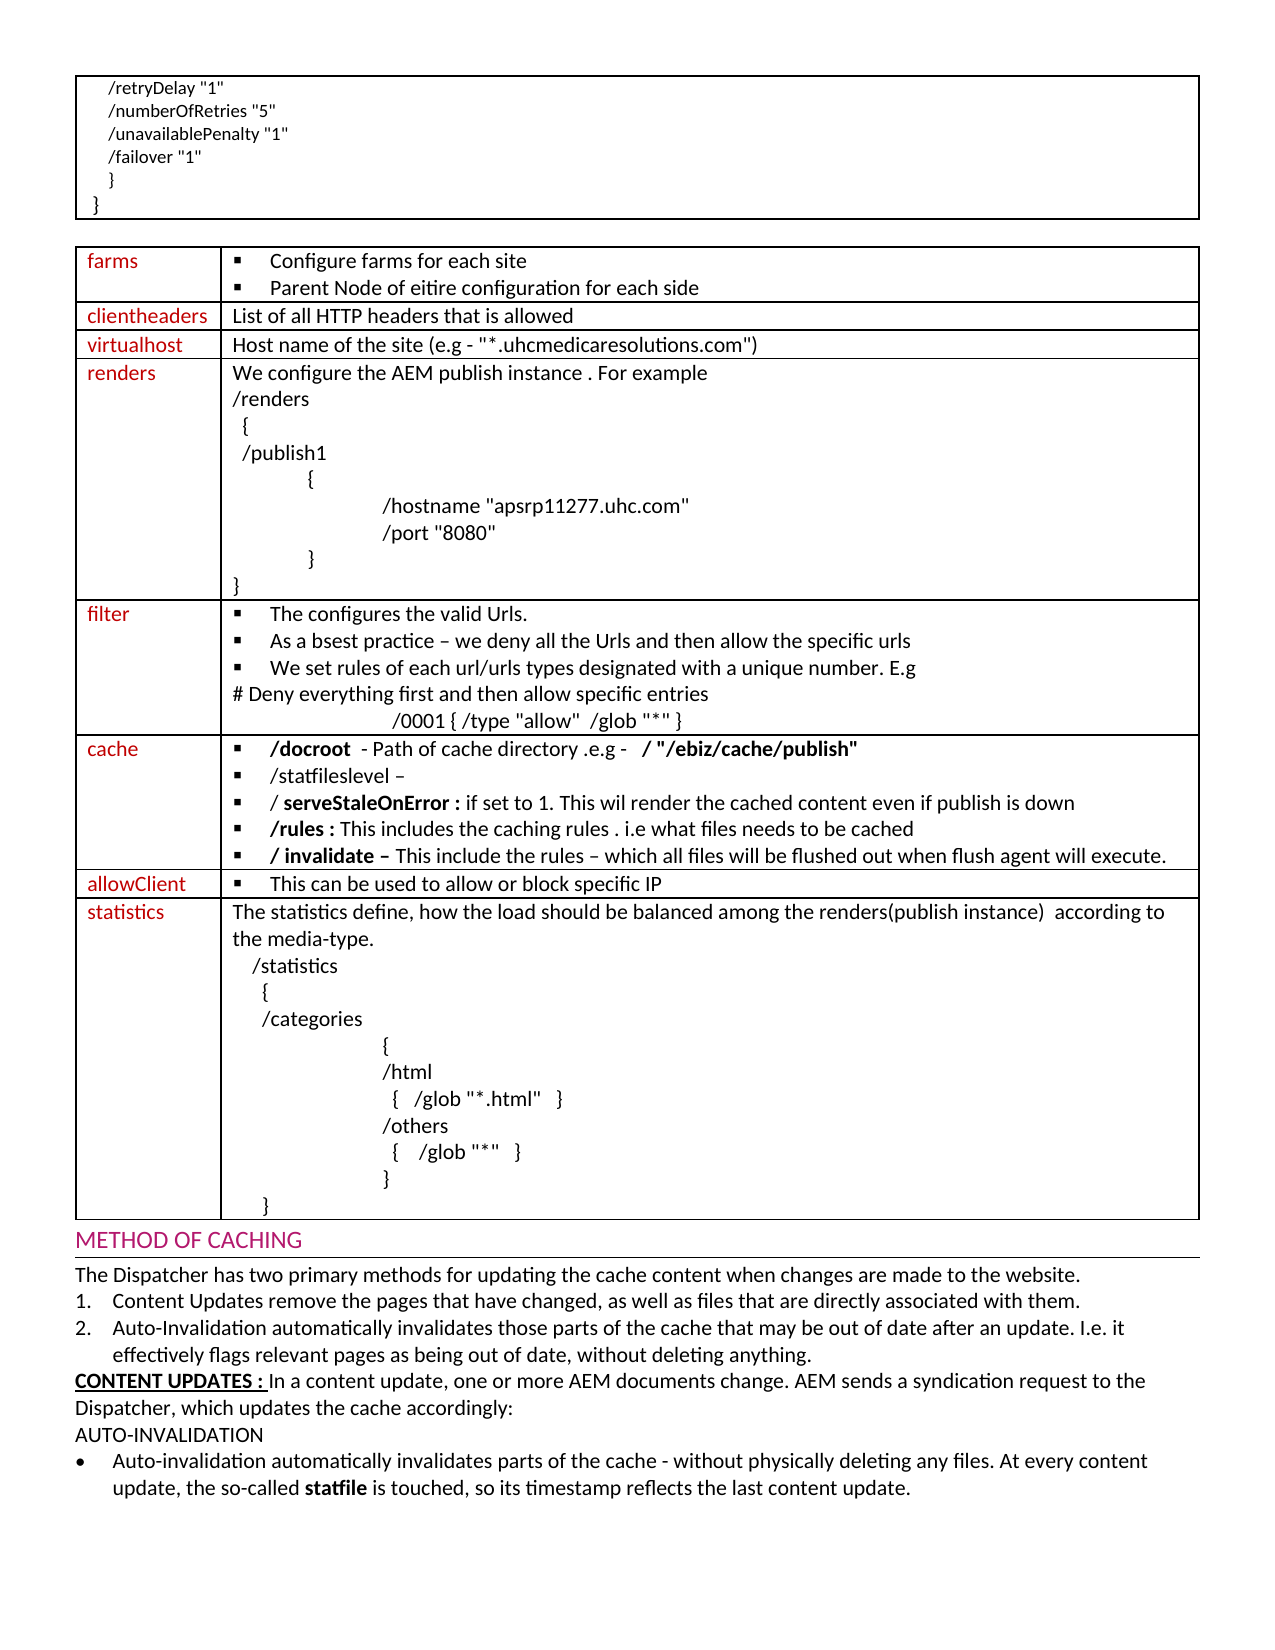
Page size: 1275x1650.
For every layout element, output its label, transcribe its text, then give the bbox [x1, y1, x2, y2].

list Auto-Invalidation automatically invalidates those parts of the cache that may be out of date after an update. I.e. it effectively flags relevant pages as being out of date, without deleting anything. [75, 1314, 1200, 1367]
table_cell clientheaders [77, 303, 220, 329]
table_cell statistics [77, 899, 220, 1218]
table_cell renders [77, 359, 220, 599]
text AUTO-INVALIDATION [75, 1421, 1200, 1447]
table_cell This can be used to allow or block specific IP [222, 870, 1198, 897]
table_cell filter [77, 601, 220, 734]
table_cell cache [77, 736, 220, 869]
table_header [77, 77, 1198, 218]
list Content Updates remove the pages that have changed, as well as files that are directly associated with them. [75, 1287, 1200, 1314]
table_cell /docroot - Path of cache directory .e.g - / "/ebiz/cache/publish" /statfileslevel – / serveStaleOnError : if set to 1. This wil render the cached content even if publish is down /rules : This includes the caching rules . i.e what files needs to be cached / invalidate – This include the rules – which all files will be flushed out when flush agent will execute. [222, 736, 1198, 869]
table_cell List of all HTTP headers that is allowed [222, 303, 1198, 329]
table_cell The statistics define, how the load should be balanced among the renders(publish instance) according to the media-type. /statistics { /categories { /html { /glob "*.html" } /others { /glob "*" } } } [222, 899, 1198, 1218]
text CONTENT UPDATES : In a content update, one or more AEM documents change. AEM sends a syndication request to the Dispatcher, which updates the cache accordingly: [75, 1367, 1200, 1421]
table_cell Host name of the site (e.g - "*.uhcmedicaresolutions.com") [222, 331, 1198, 357]
table_cell allowClient [77, 870, 220, 897]
table_header farms [77, 248, 220, 301]
table_header Configure farms for each site Parent Node of eitire configuration for each side [222, 248, 1198, 301]
text The Dispatcher has two primary methods for updating the cache content when changes are made to the website. [75, 1261, 1200, 1287]
table_cell We configure the AEM publish instance . For example /renders { /publish1 { /hostname "apsrp11277.uhc.com" /port "8080" } } [222, 359, 1198, 599]
subtitle METHOD OF CACHING [75, 1224, 1200, 1257]
table_cell The configures the valid Urls. As a bsest practice – we deny all the Urls and then allow the specific urls We set rules of each url/urls types designated with a unique number. E.g # Deny everything first and then allow specific entries /0001 { /type "allow" /glob "*" } [222, 601, 1198, 734]
table_cell virtualhost [77, 331, 220, 357]
list Auto-invalidation automatically invalidates parts of the cache - without physically deleting any files. At every content update, the so-called statfile is touched, so its timestamp reflects the last content update. [75, 1447, 1200, 1501]
